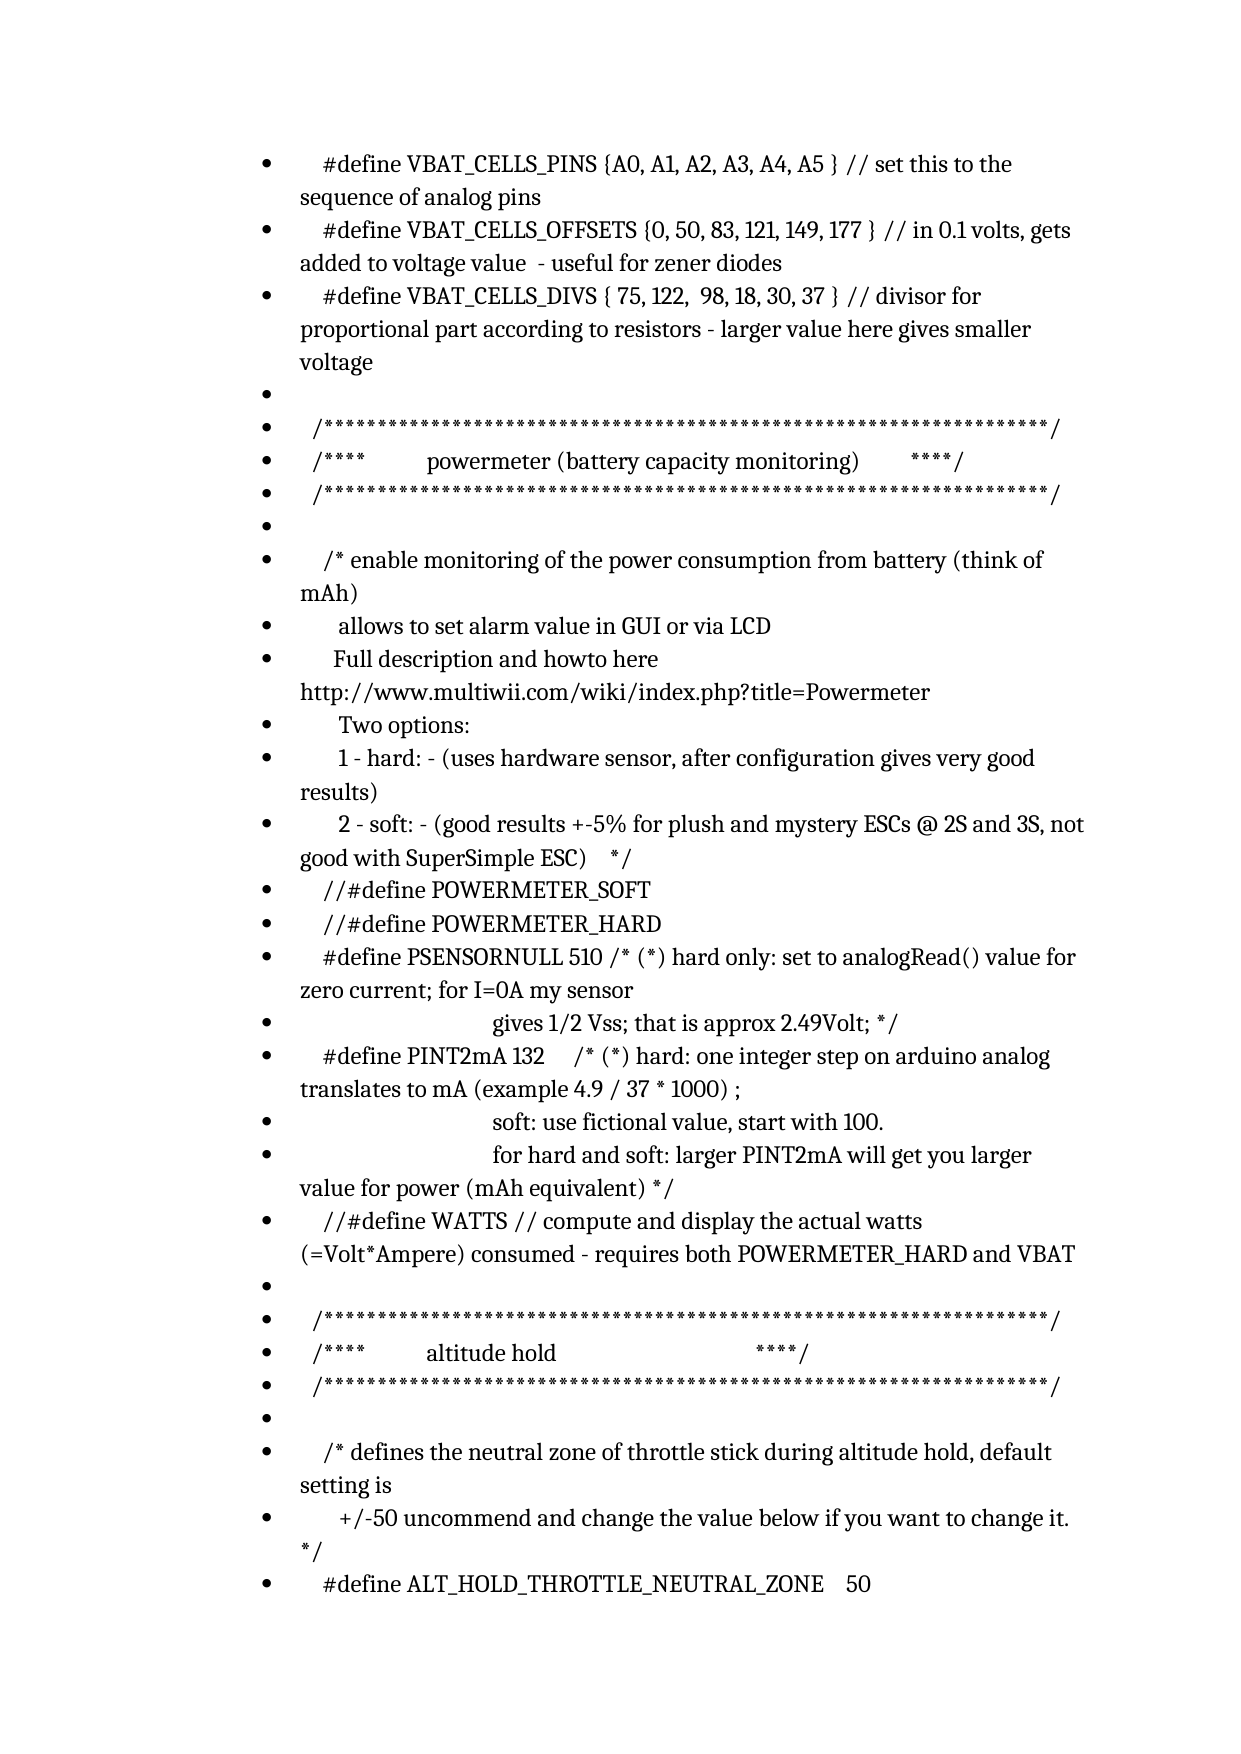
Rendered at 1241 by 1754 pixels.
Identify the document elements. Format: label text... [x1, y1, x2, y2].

list /********************************************************************/ [262, 414, 1090, 443]
list /* enable monitoring of the power consumption from battery (think of mAh) [262, 546, 1090, 608]
list soft: use fictional value, start with 100. [262, 1108, 1090, 1136]
list Full description and howto here http://www.multiwii.com/wiki/index.php?title=Powermeter [262, 645, 1090, 707]
list +/-50 uncommend and change the value below if you want to change it. */ [262, 1504, 1090, 1566]
list #define VBAT_CELLS_DIVS { 75, 122, 98, 18, 30, 37 } // divisor for proportional part according to resistors - larger value here gives smaller voltage [262, 282, 1090, 377]
list gives 1/2 Vss; that is approx 2.49Volt; */ [262, 1008, 1090, 1037]
list //#define WATTS // compute and display the actual watts (=Volt*Ampere) consumed - requires both POWERMETER_HARD and VBAT [262, 1207, 1090, 1268]
list //#define POWERMETER_SOFT [262, 876, 1090, 905]
list /**** powermeter (battery capacity monitoring) ****/ [262, 447, 1090, 476]
list /* defines the neutral zone of throttle stick during altitude hold, default setting is [262, 1438, 1090, 1499]
list 1 - hard: - (uses hardware sensor, after configuration gives very good results) [262, 744, 1090, 806]
list for hard and soft: larger PINT2mA will get you larger value for power (mAh equivalent) */ [262, 1141, 1090, 1202]
list #define PSENSORNULL 510 /* (*) hard only: set to analogRead() value for zero current; for I=0A my sensor [262, 942, 1090, 1004]
list 2 - soft: - (good results +-5% for plush and mystery ESCs @ 2S and 3S, not good with SuperSimple ESC) */ [262, 810, 1090, 872]
list #define VBAT_CELLS_OFFSETS {0, 50, 83, 121, 149, 177 } // in 0.1 volts, gets added to voltage value - useful for zener diodes [262, 216, 1090, 278]
list /********************************************************************/ [262, 480, 1090, 509]
list /**** altitude hold ****/ [262, 1339, 1090, 1367]
list #define VBAT_CELLS_PINS {A0, A1, A2, A3, A4, A5 } // set this to the sequence of analog pins [262, 150, 1090, 212]
list #define ALT_HOLD_THROTTLE_NEUTRAL_ZONE 50 [262, 1570, 1090, 1599]
list /********************************************************************/ [262, 1372, 1090, 1401]
list #define PINT2mA 132 /* (*) hard: one integer step on arduino analog translates to mA (example 4.9 / 37 * 1000) ; [262, 1042, 1090, 1103]
list Two options: [262, 711, 1090, 740]
list allows to set alarm value in GUI or via LCD [262, 612, 1090, 641]
list //#define POWERMETER_HARD [262, 909, 1090, 938]
list /********************************************************************/ [262, 1306, 1090, 1334]
